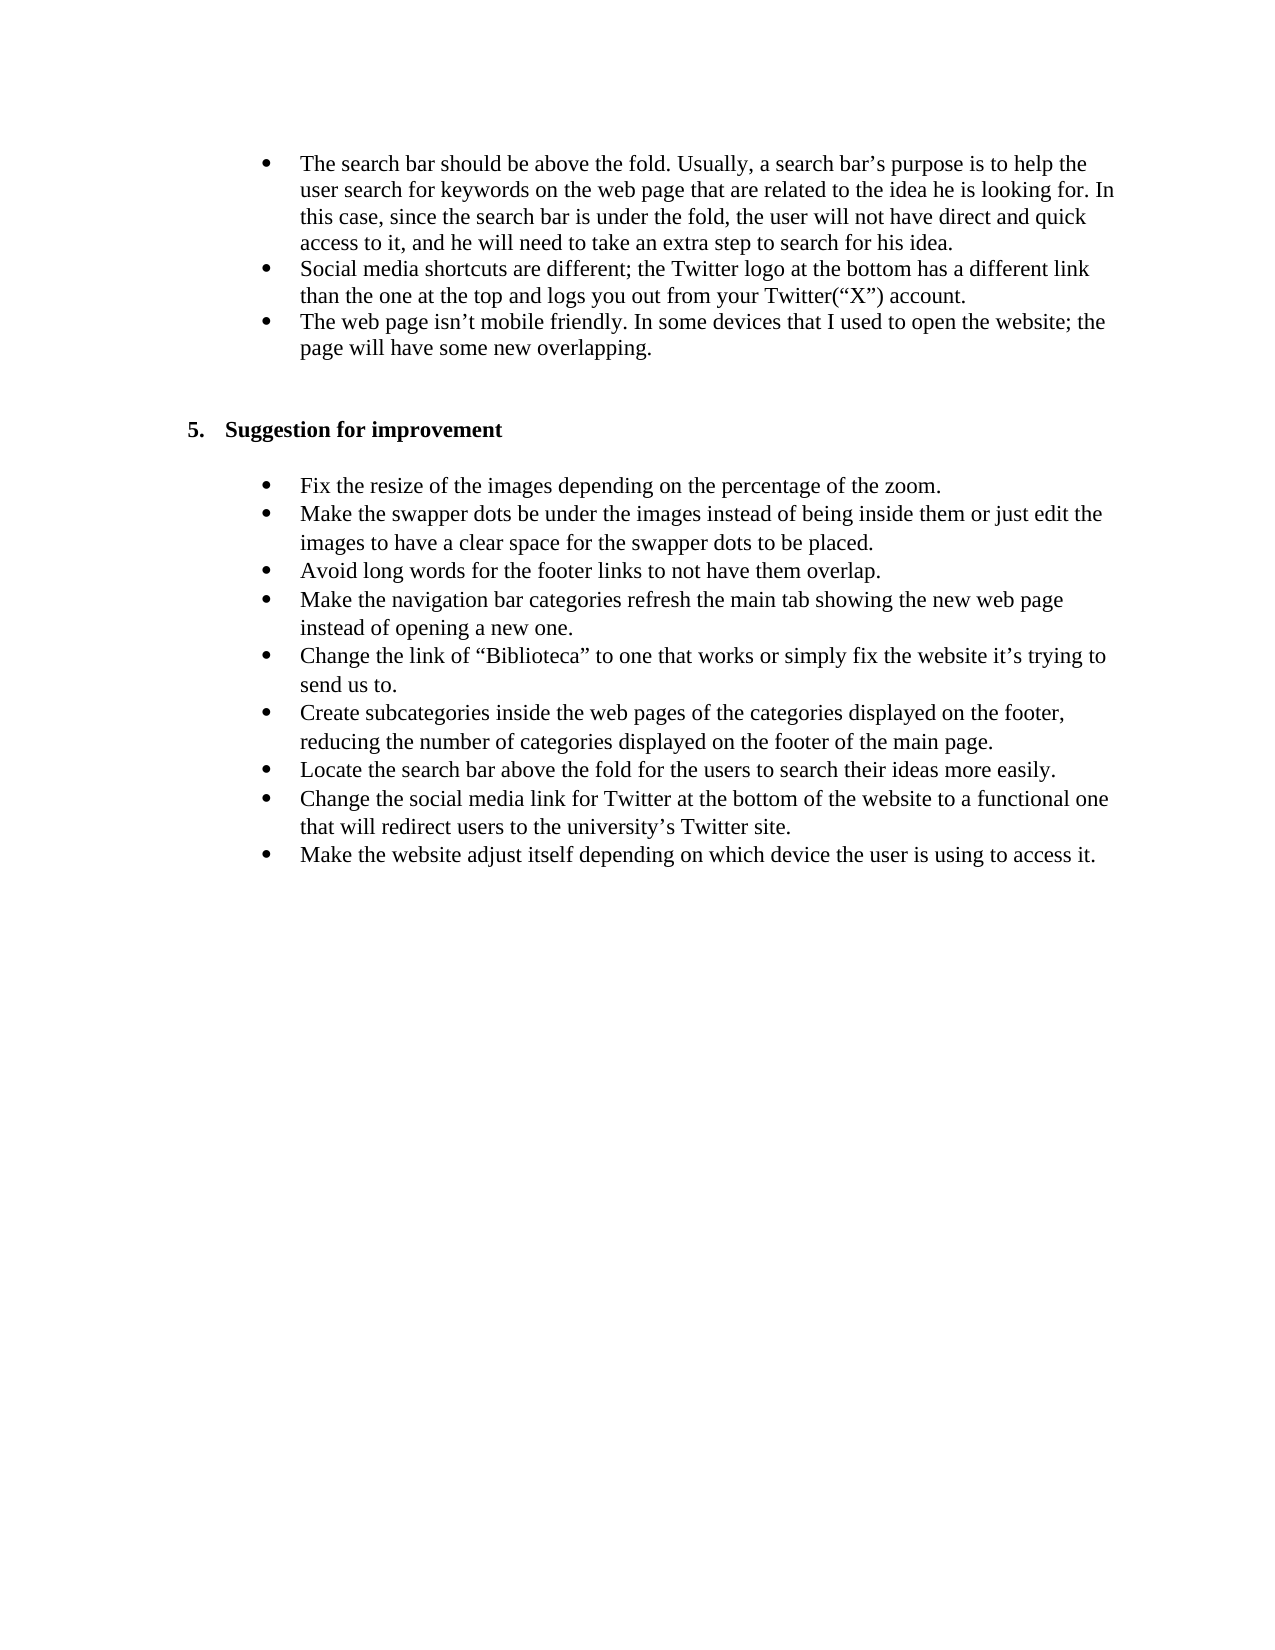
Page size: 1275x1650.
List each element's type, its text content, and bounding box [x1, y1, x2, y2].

list Fix the resize of the images depending on the percentage of the zoom. [262, 472, 1125, 498]
list Create subcategories inside the web pages of the categories displayed on the footer, reducing the number of categories displayed on the footer of the main page. [262, 699, 1125, 754]
list Change the link of “Biblioteca” to one that works or simply fix the website it’s trying to send us to. [262, 642, 1125, 697]
list Social media shortcuts are different; the Twitter logo at the bottom has a different link than the one at the top and logs you out from your Twitter(“X”) account. [262, 255, 1125, 308]
list The web page isn’t mobile friendly. In some devices that I used to open the website; the page will have some new overlapping. [262, 308, 1125, 361]
list Change the social media link for Twitter at the bottom of the website to a functional one that will redirect users to the university’s Twitter site. [262, 785, 1125, 839]
list Make the website adjust itself depending on which device the user is using to access it. [262, 842, 1125, 868]
list Avoid long words for the footer links to not have them overlap. [262, 557, 1125, 583]
list Make the swapper dots be under the images instead of being inside them or just edit the images to have a clear space for the swapper dots to be placed. [262, 500, 1125, 555]
list Locate the search bar above the fold for the users to search their ideas more easily. [262, 756, 1125, 783]
list Make the navigation bar categories refresh the main tab showing the new web page instead of opening a new one. [262, 586, 1125, 640]
list The search bar should be above the fold. Usually, a search bar’s purpose is to help the user search for keywords on the web page that are related to the idea he is looking for. In this case, since the search bar is under the fold, the user will not have direct and quick access to it, and he will need to take an extra step to search for his idea. [262, 150, 1125, 255]
list Suggestion for improvement [187, 416, 1125, 443]
